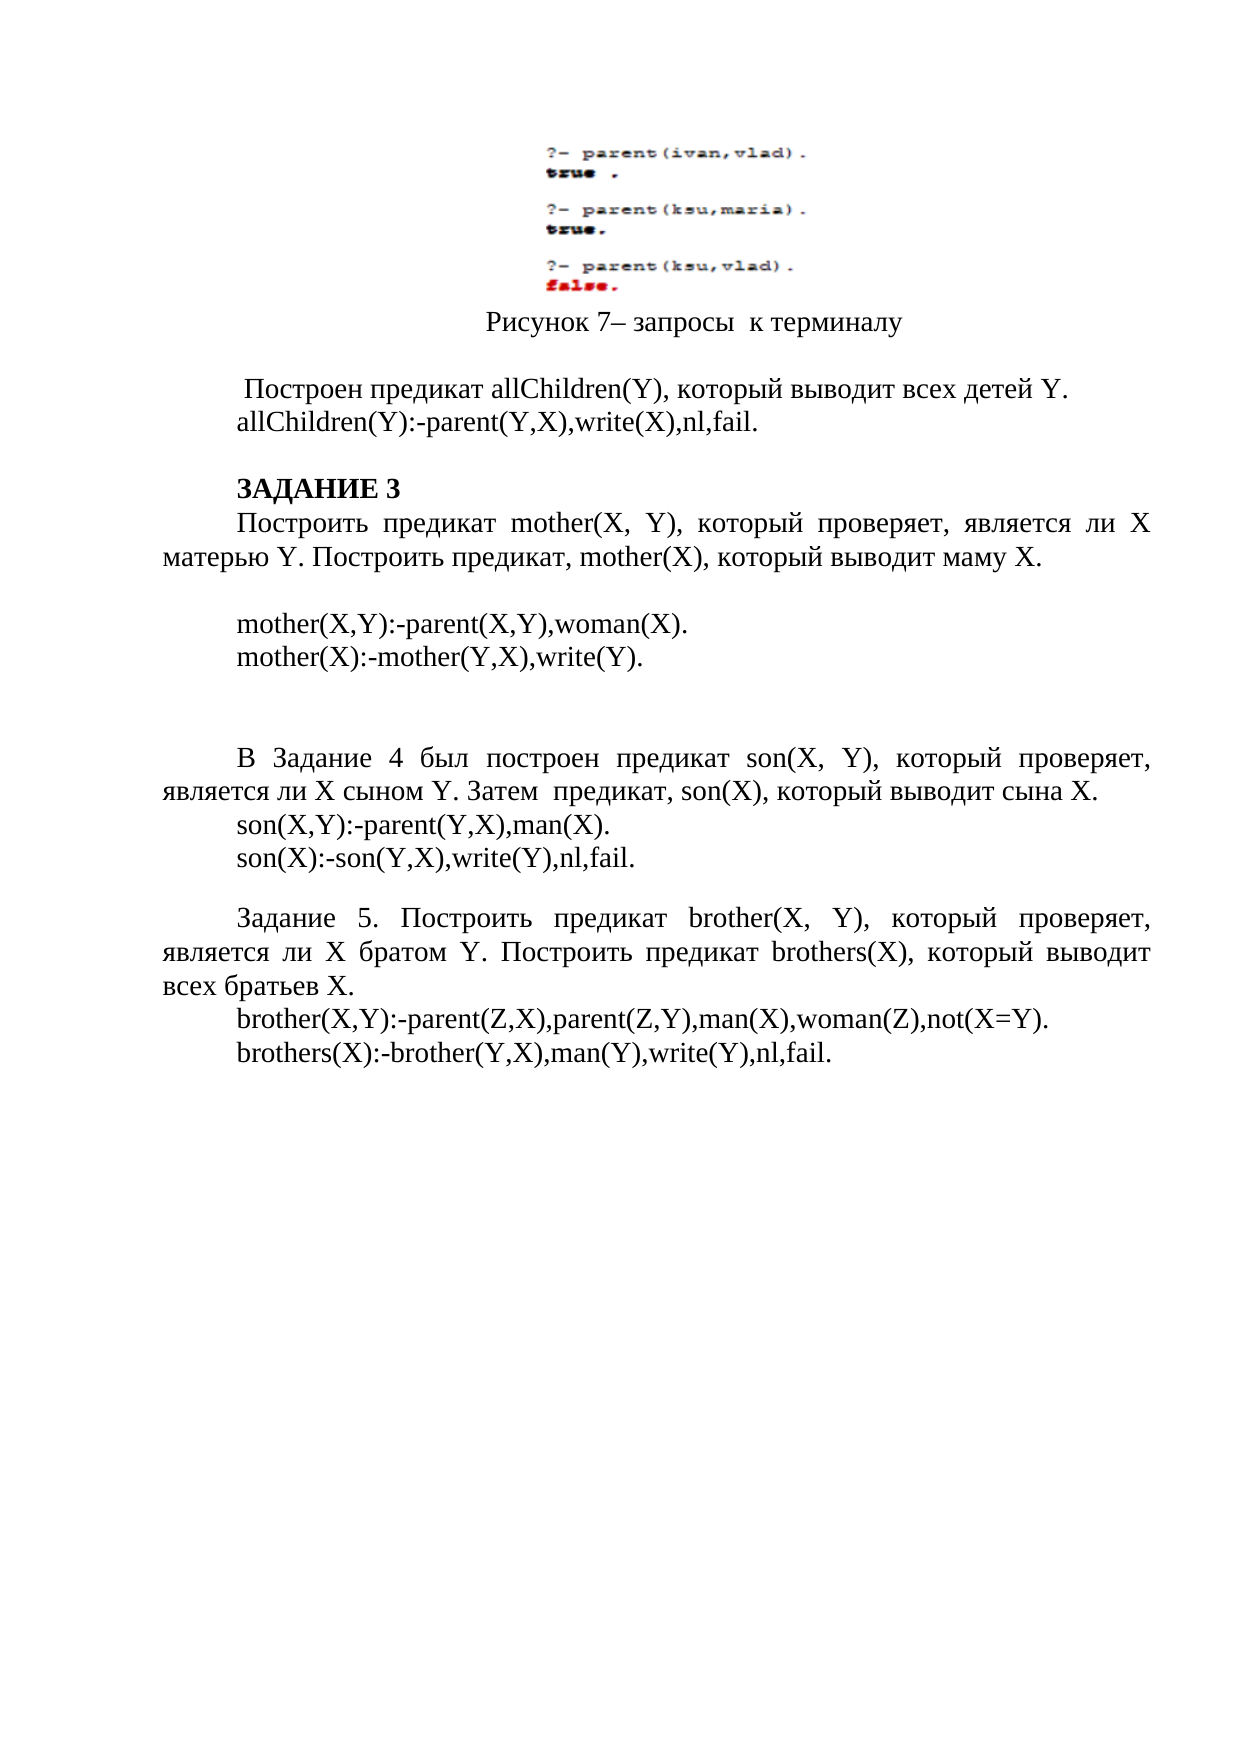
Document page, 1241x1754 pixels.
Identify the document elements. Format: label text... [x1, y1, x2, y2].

text mother(X,Y):-parent(X,Y),woman(X). [162, 606, 1152, 639]
text mother(X):-mother(Y,X),write(Y). [162, 639, 1152, 673]
text brother(X,Y):-parent(Z,X),parent(Z,Y),man(X),woman(Z),not(X=Y). [162, 1001, 1152, 1035]
text ЗАДАНИЕ 3 [162, 472, 1152, 505]
text son(X):-son(Y,X),write(Y),nl,fail. [162, 841, 1152, 874]
text Построен предикат allChildren(Y), который выводит всех детей Y. [162, 371, 1152, 404]
picture [546, 147, 843, 304]
text allChildren(Y):-parent(Y,X),write(X),nl,fail. [162, 404, 1152, 438]
text son(X,Y):-parent(Y,X),man(X). [162, 807, 1152, 841]
text Построить предикат mother(X, Y), который проверяет, является ли X матерью Y. Построить предикат, mother(X), который выводит маму X. [162, 505, 1152, 572]
text brothers(X):-brother(Y,X),man(Y),write(Y),nl,fail. [162, 1035, 1152, 1068]
text Рисунок 7– запросы к терминалу [162, 304, 1152, 337]
text Задание 5. Построить предикат brother(X, Y), который проверяет, является ли X братом Y. Построить предикат brothers(X), который выводит всех братьев X. [162, 901, 1152, 1001]
text В Задание 4 был построен предикат son(X, Y), который проверяет, является ли X сыном Y. Затем предикат, son(X), который выводит сына X. [162, 740, 1152, 807]
